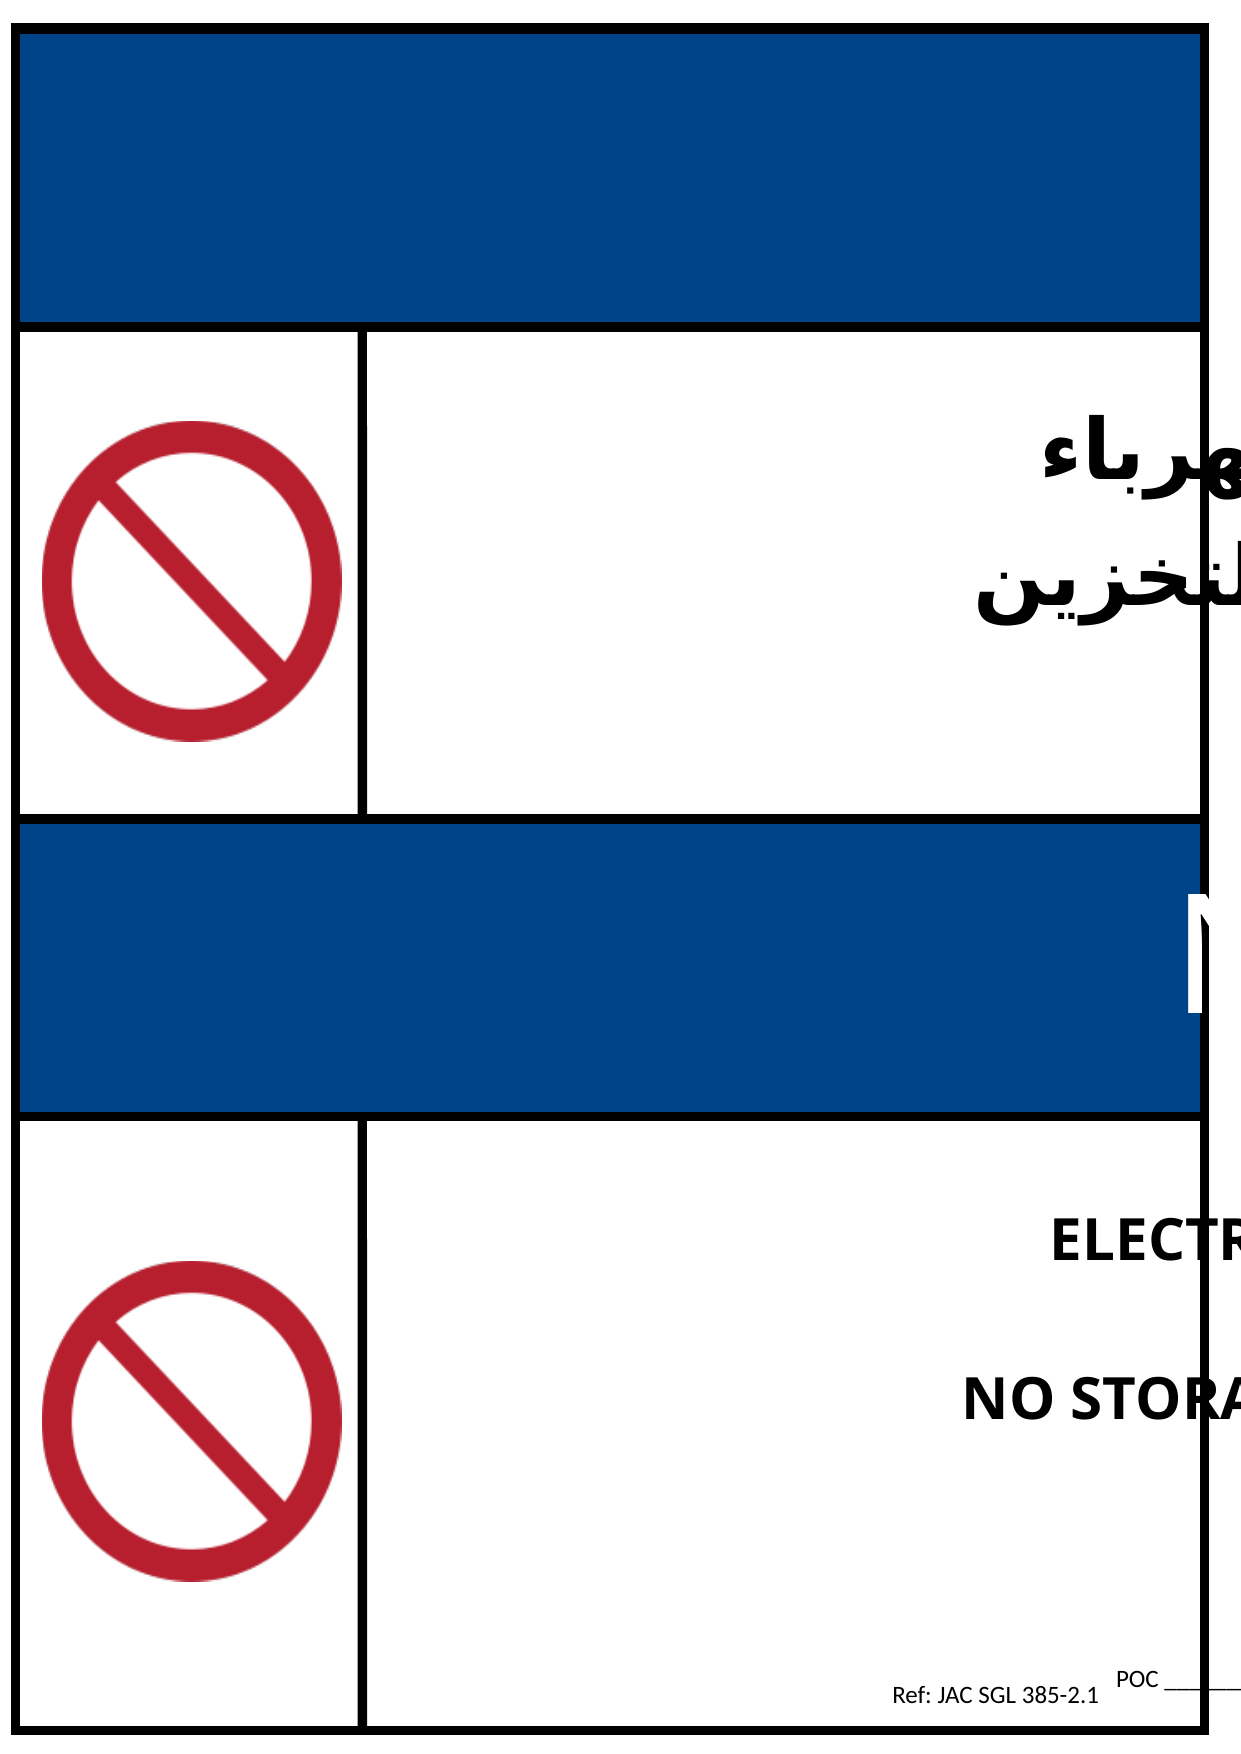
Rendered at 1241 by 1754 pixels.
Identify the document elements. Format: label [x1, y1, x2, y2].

picture [42, 421, 342, 742]
picture [42, 1261, 342, 1582]
